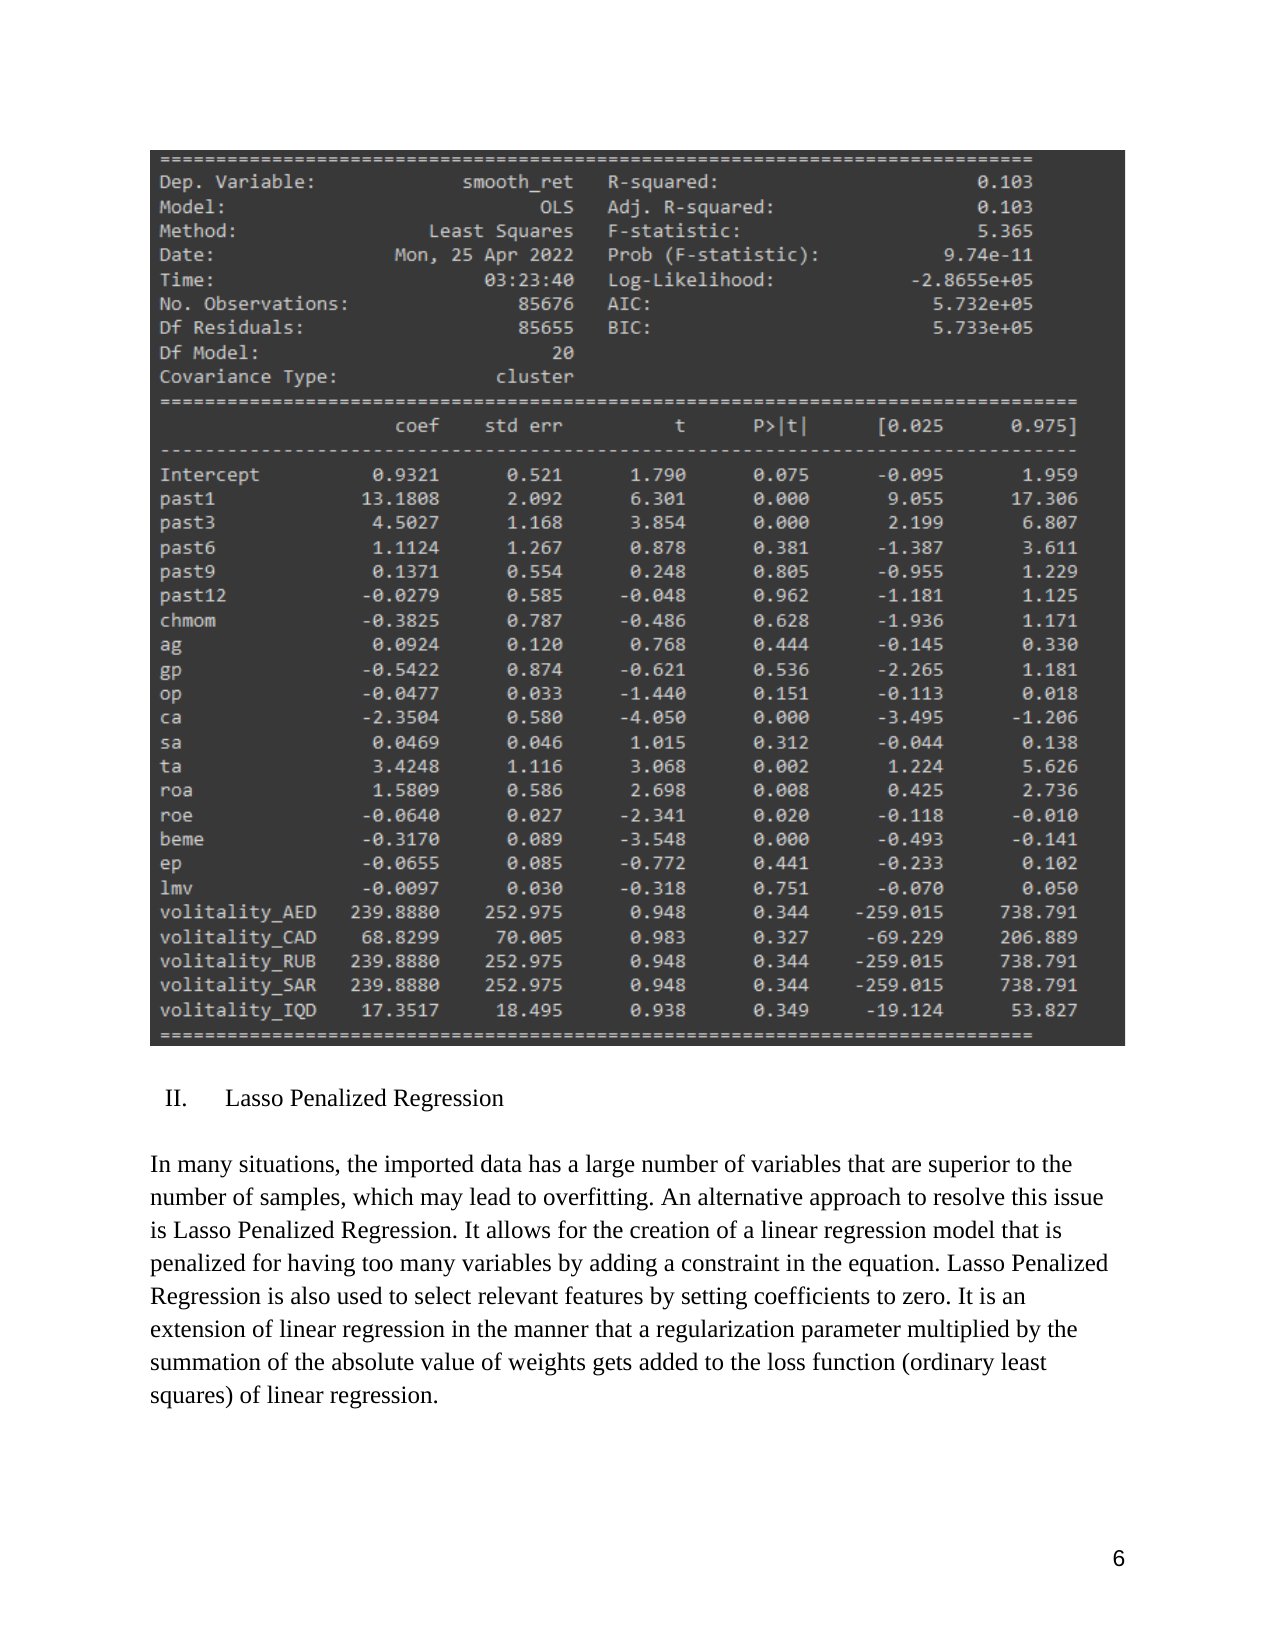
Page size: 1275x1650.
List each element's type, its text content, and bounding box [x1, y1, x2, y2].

text is Lasso Penalized Regression. It allows for the creation of a linear regression model that is penalized for having too many variables by adding a constraint in the equation. Lasso Penalized Regression is also used to select relevant features by setting coefficients to zero. It is an extension of linear regression in the manner that a regularization parameter multiplied by the summation of the absolute value of weights gets added to the loss function (ordinary least squares) of linear regression. [150, 1215, 1125, 1409]
picture [150, 150, 1125, 1046]
text In many situations, the imported data has a large number of variables that are superior to the number of samples, which may lead to overfitting. An alternative approach to resolve this issue [150, 1149, 1125, 1211]
list Lasso Penalized Regression [187, 1083, 1125, 1111]
